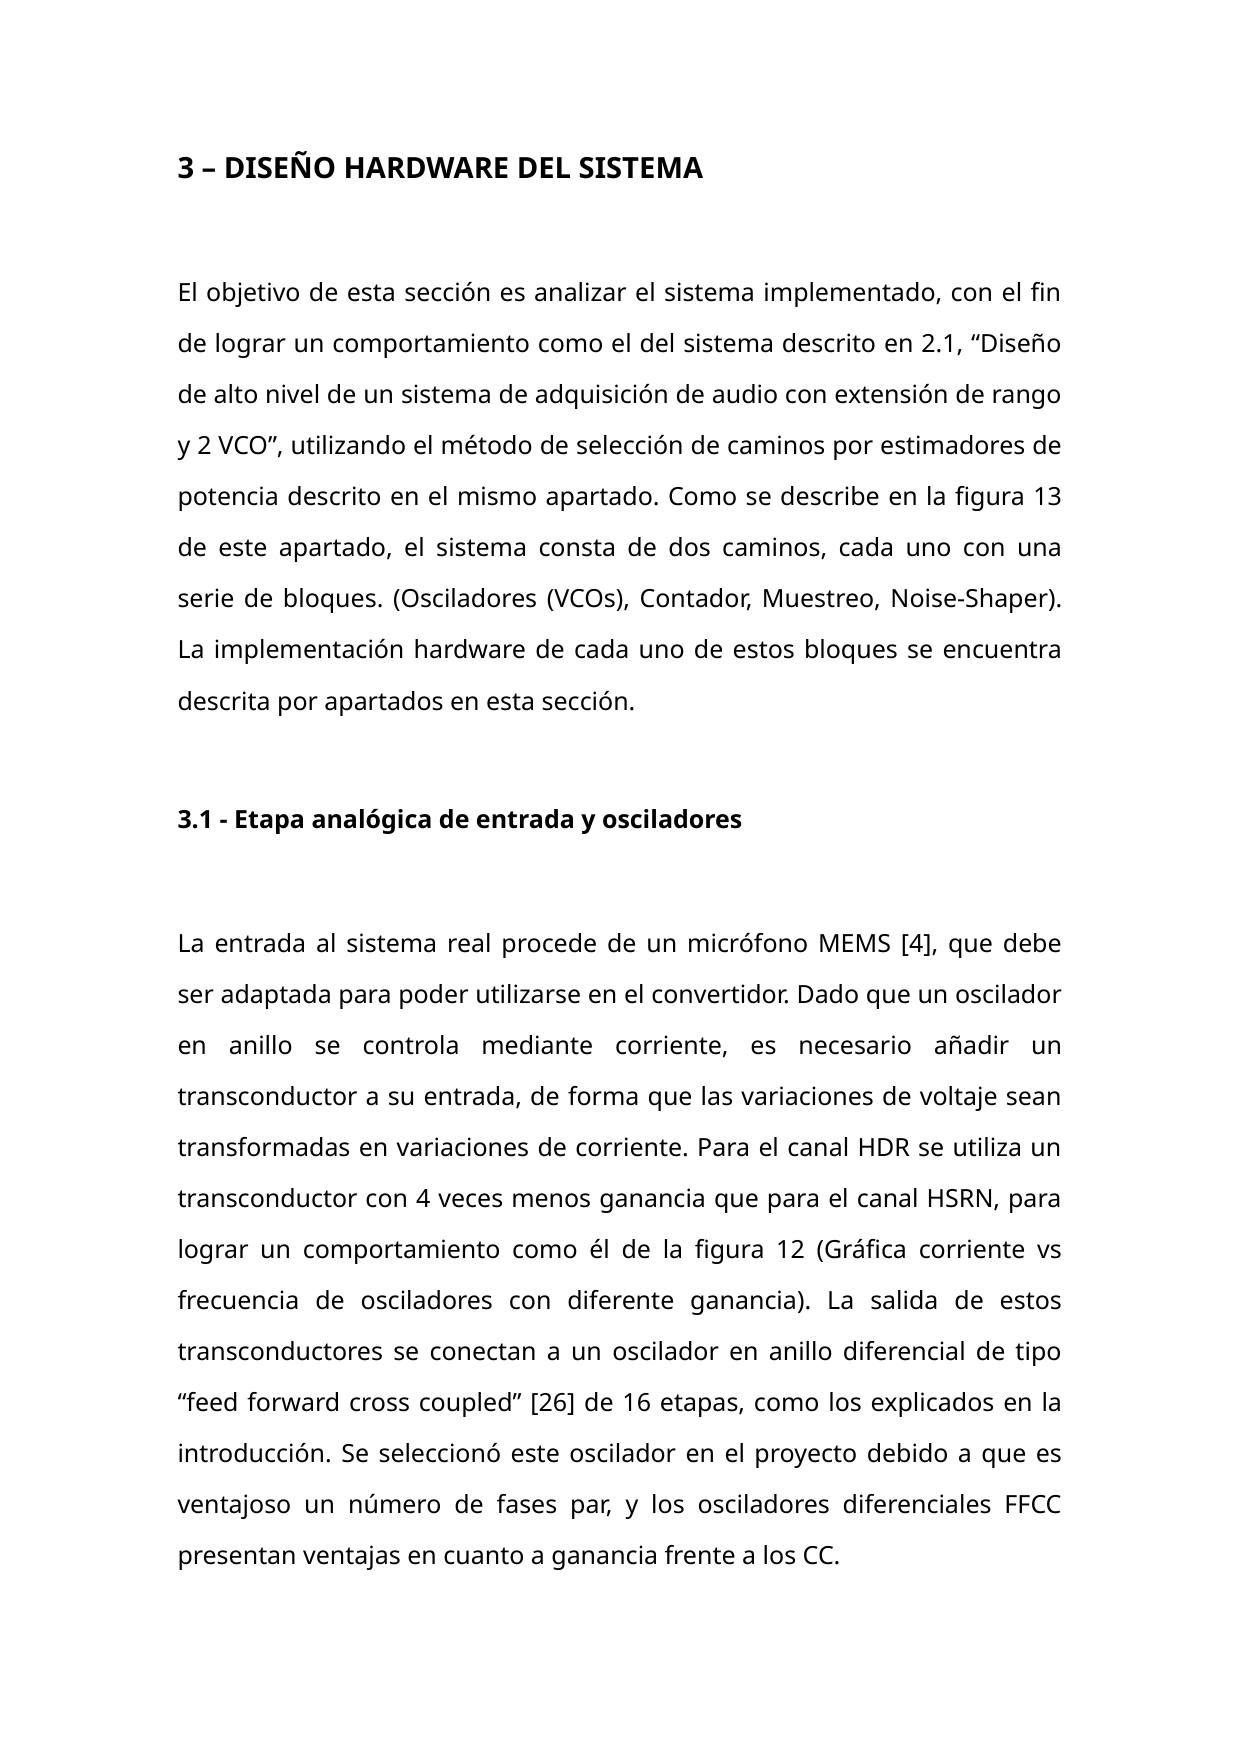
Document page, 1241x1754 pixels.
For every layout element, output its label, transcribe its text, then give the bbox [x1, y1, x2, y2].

subtitle 3.1 - Etapa analógica de entrada y osciladores [177, 751, 1063, 836]
text El objetivo de esta sección es analizar el sistema implementado, con el fin de lograr un comportamiento como el del sistema descrito en 2.1, “Diseño de alto nivel de un sistema de adquisición de audio con extensión de rango y 2 VCO”, utilizando el método de selección de caminos por estimadores de potencia descrito en el mismo apartado. Como se describe en la figura 13 de este apartado, el sistema consta de dos caminos, cada uno con una serie de bloques. (Osciladores (VCOs), Contador, Muestreo, Noise-Shaper). La implementación hardware de cada uno de estos bloques se encuentra descrita por apartados en esta sección. [177, 224, 1063, 717]
subtitle 3 – DISEÑO HARDWARE DEL SISTEMA [177, 148, 1063, 187]
text La entrada al sistema real procede de un micrófono MEMS [4], que debe ser adaptada para poder utilizarse en el convertidor. Dado que un oscilador en anillo se controla mediante corriente, es necesario añadir un transconductor a su entrada, de forma que las variaciones de voltaje sean transformadas en variaciones de corriente. Para el canal HDR se utiliza un transconductor con 4 veces menos ganancia que para el canal HSRN, para lograr un comportamiento como él de la figura 12 (Gráfica corriente vs frecuencia de osciladores con diferente ganancia). La salida de estos transconductores se conectan a un oscilador en anillo diferencial de tipo “feed forward cross coupled” [26] de 16 etapas, como los explicados en la introducción. Se seleccionó este oscilador en el proyecto debido a que es ventajoso un número de fases par, y los osciladores diferenciales FFCC presentan ventajas en cuanto a ganancia frente a los CC. [177, 925, 1063, 1572]
